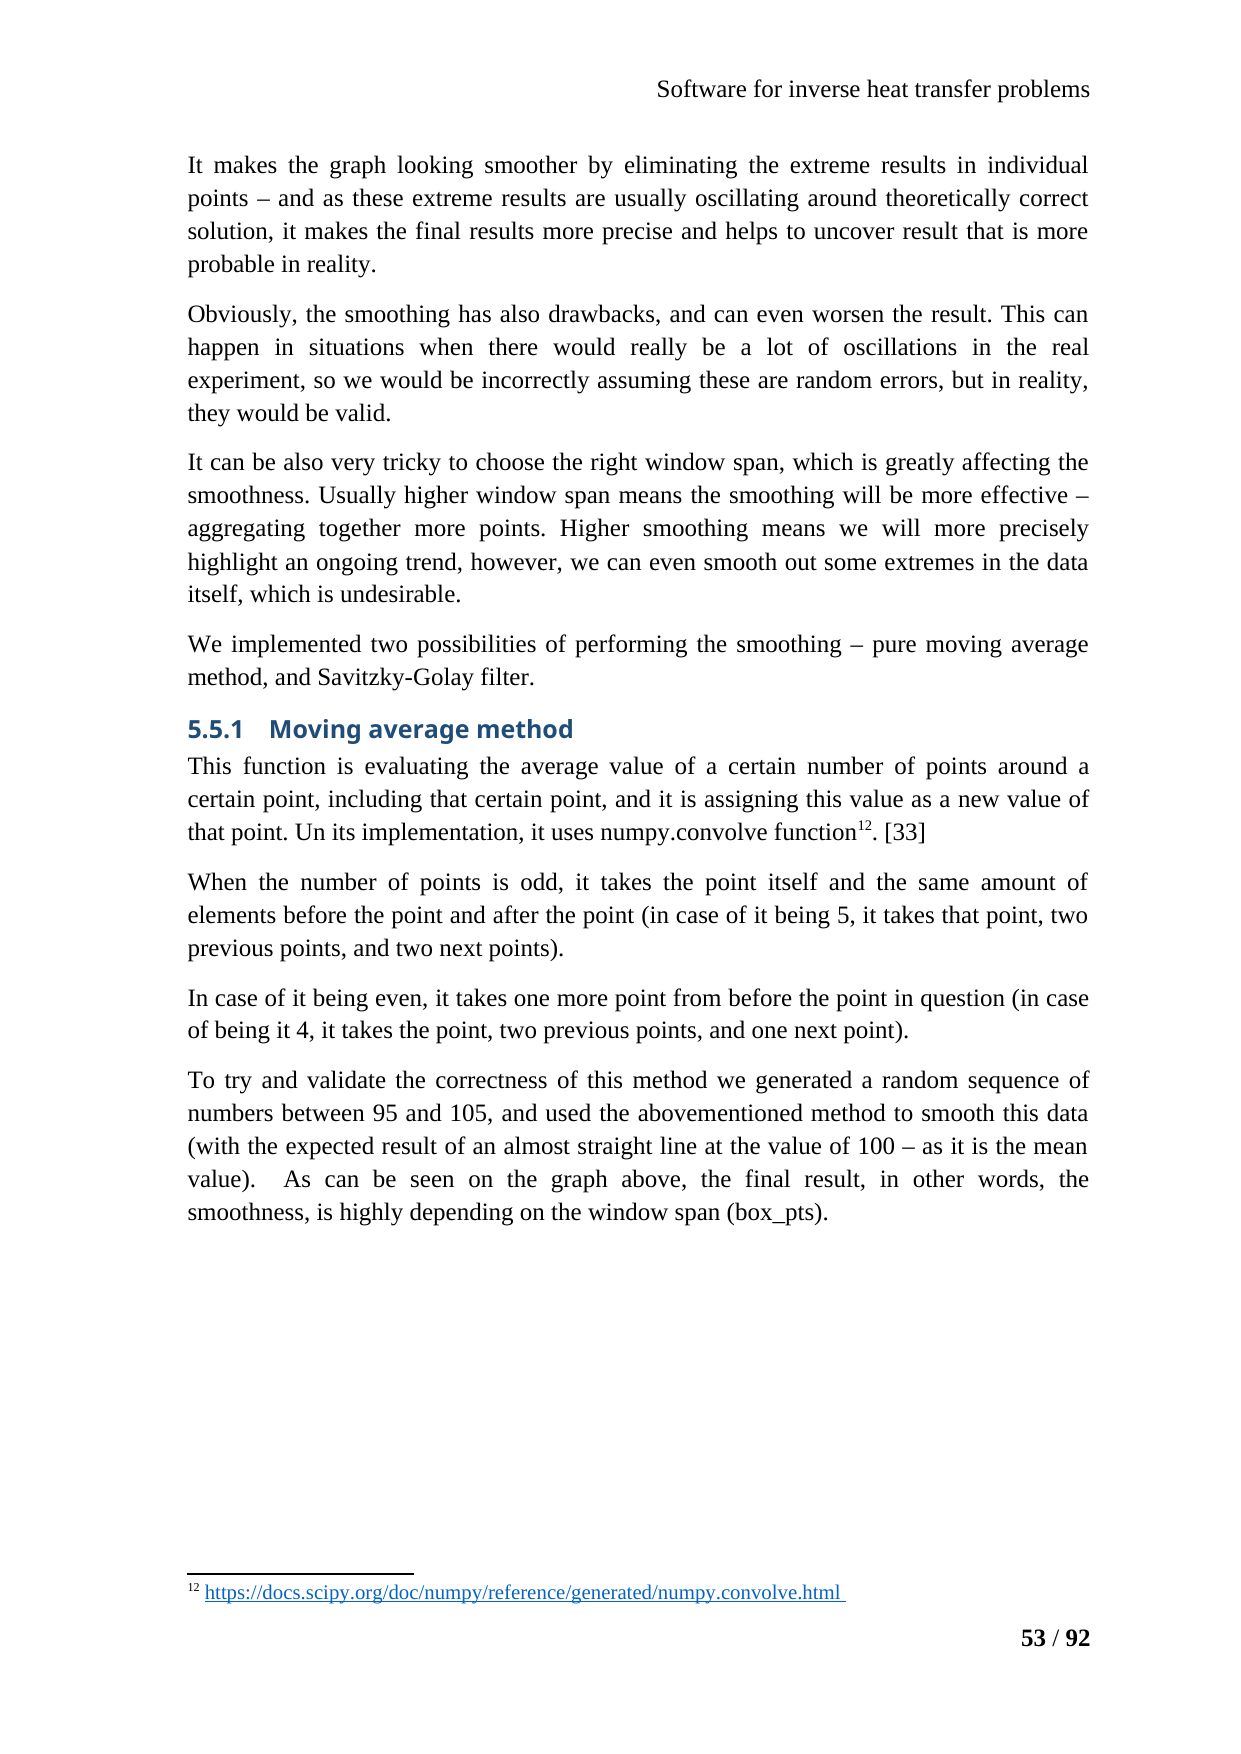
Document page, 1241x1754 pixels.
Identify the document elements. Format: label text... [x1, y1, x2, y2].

text This function is evaluating the average value of a certain number of points around a certain point, including that certain point, and it is assigning this value as a new value of that point. Un its implementation, it uses numpy.convolve function. [33] [187, 751, 1090, 846]
text To try and validate the correctness of this method we generated a random sequence of numbers between 95 and 105, and used the abovementioned method to smooth this data (with the expected result of an almost straight line at the value of 100 – as it is the mean value). As can be seen on the graph above, the final result, in other words, the smoothness, is highly depending on the window span (box_pts). [187, 1065, 1090, 1226]
text It makes the graph looking smoother by eliminating the extreme results in individual points – and as these extreme results are usually oscillating around theoretically correct solution, it makes the final results more precise and helps to uncover result that is more probable in reality. [187, 150, 1090, 278]
subtitle Moving average method [187, 712, 1090, 746]
text In case of it being even, it takes one more point from before the point in question (in case of being it 4, it takes the point, two previous points, and one next point). [187, 983, 1090, 1044]
text Obviously, the smoothing has also drawbacks, and can even worsen the result. This can happen in situations when there would really be a lot of oscillations in the real experiment, so we would be incorrectly assuming these are random errors, but in reality, they would be valid. [187, 299, 1090, 427]
text We implemented two possibilities of performing the smoothing – pure moving average method, and Savitzky-Golay filter. [187, 629, 1090, 691]
text It can be also very tricky to choose the right window span, which is greatly affecting the smoothness. Usually higher window span means the smoothing will be more effective – aggregating together more points. Higher smoothing means we will more precisely highlight an ongoing trend, however, we can even smooth out some extremes in the data itself, which is undesirable. [187, 447, 1090, 608]
text When the number of points is odd, it takes the point itself and the same amount of elements before the point and after the point (in case of it being 5, it takes that point, two previous points, and two next points). [187, 867, 1090, 962]
